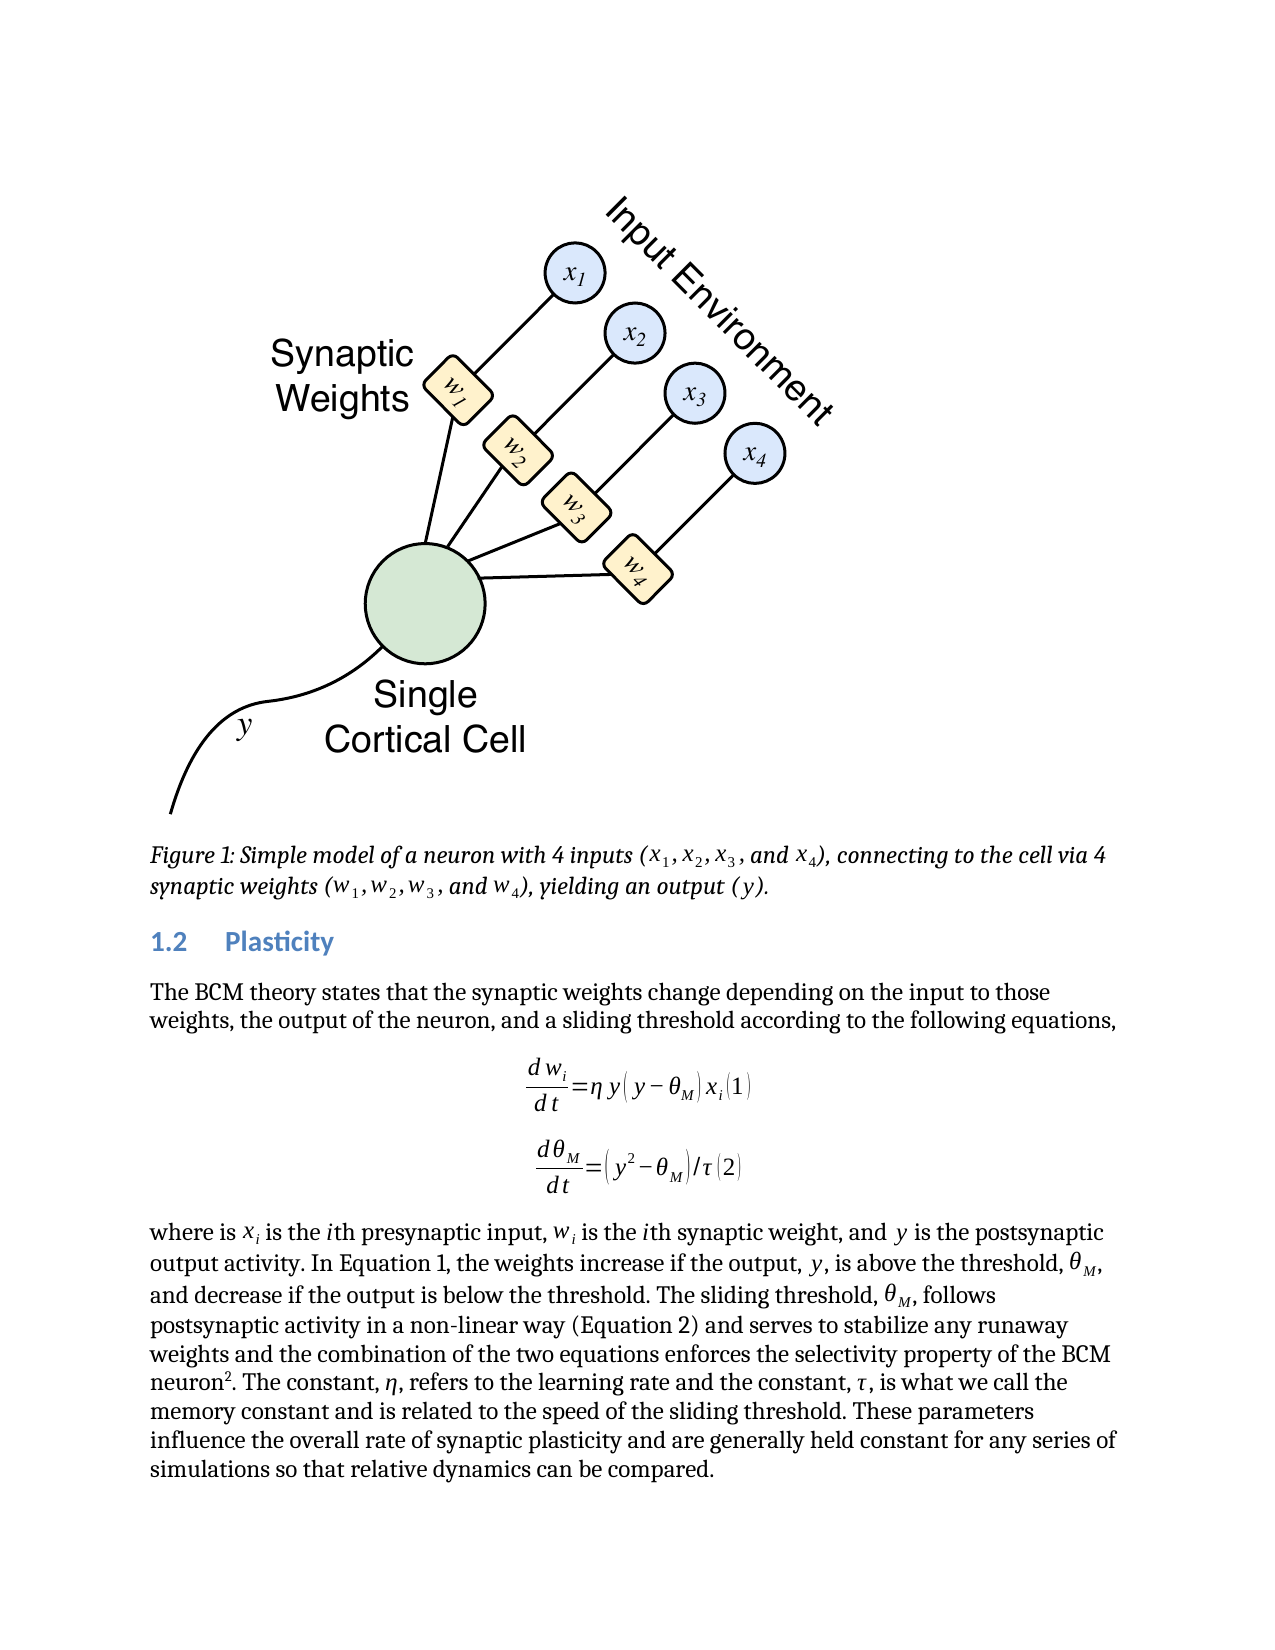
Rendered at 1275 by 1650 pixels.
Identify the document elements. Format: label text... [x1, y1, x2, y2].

text The BCM theory states that the synaptic weights change depending on the input to those weights, the output of the neuron, and a sliding threshold according to the following equations, [150, 977, 1125, 1035]
text where is is the th presynaptic input, is the th synaptic weight, and is the postsynaptic output activity. In Equation 1, the weights increase if the output, , is above the threshold, , and decrease if the output is below the threshold. The sliding threshold, , follows postsynaptic activity in a non-linear way (Equation 2) and serves to stabilize any runaway weights and the combination of the two equations enforces the selectivity property of the BCM neuron2. The constant, , refers to the learning rate and the constant, , is what we call the memory constant and is related to the speed of the sliding threshold. These parameters influence the overall rate of synaptic plasticity and are generally held constant for any series of simulations so that relative dynamics can be compared. [150, 1217, 1125, 1483]
subtitle 1.2 Plasticity [150, 923, 1125, 959]
text Figure 1: Simple model of a neuron with 4 inputs ( and ), connecting to the cell via 4 synaptic weights ( and ), yielding an output (). [150, 839, 1125, 902]
